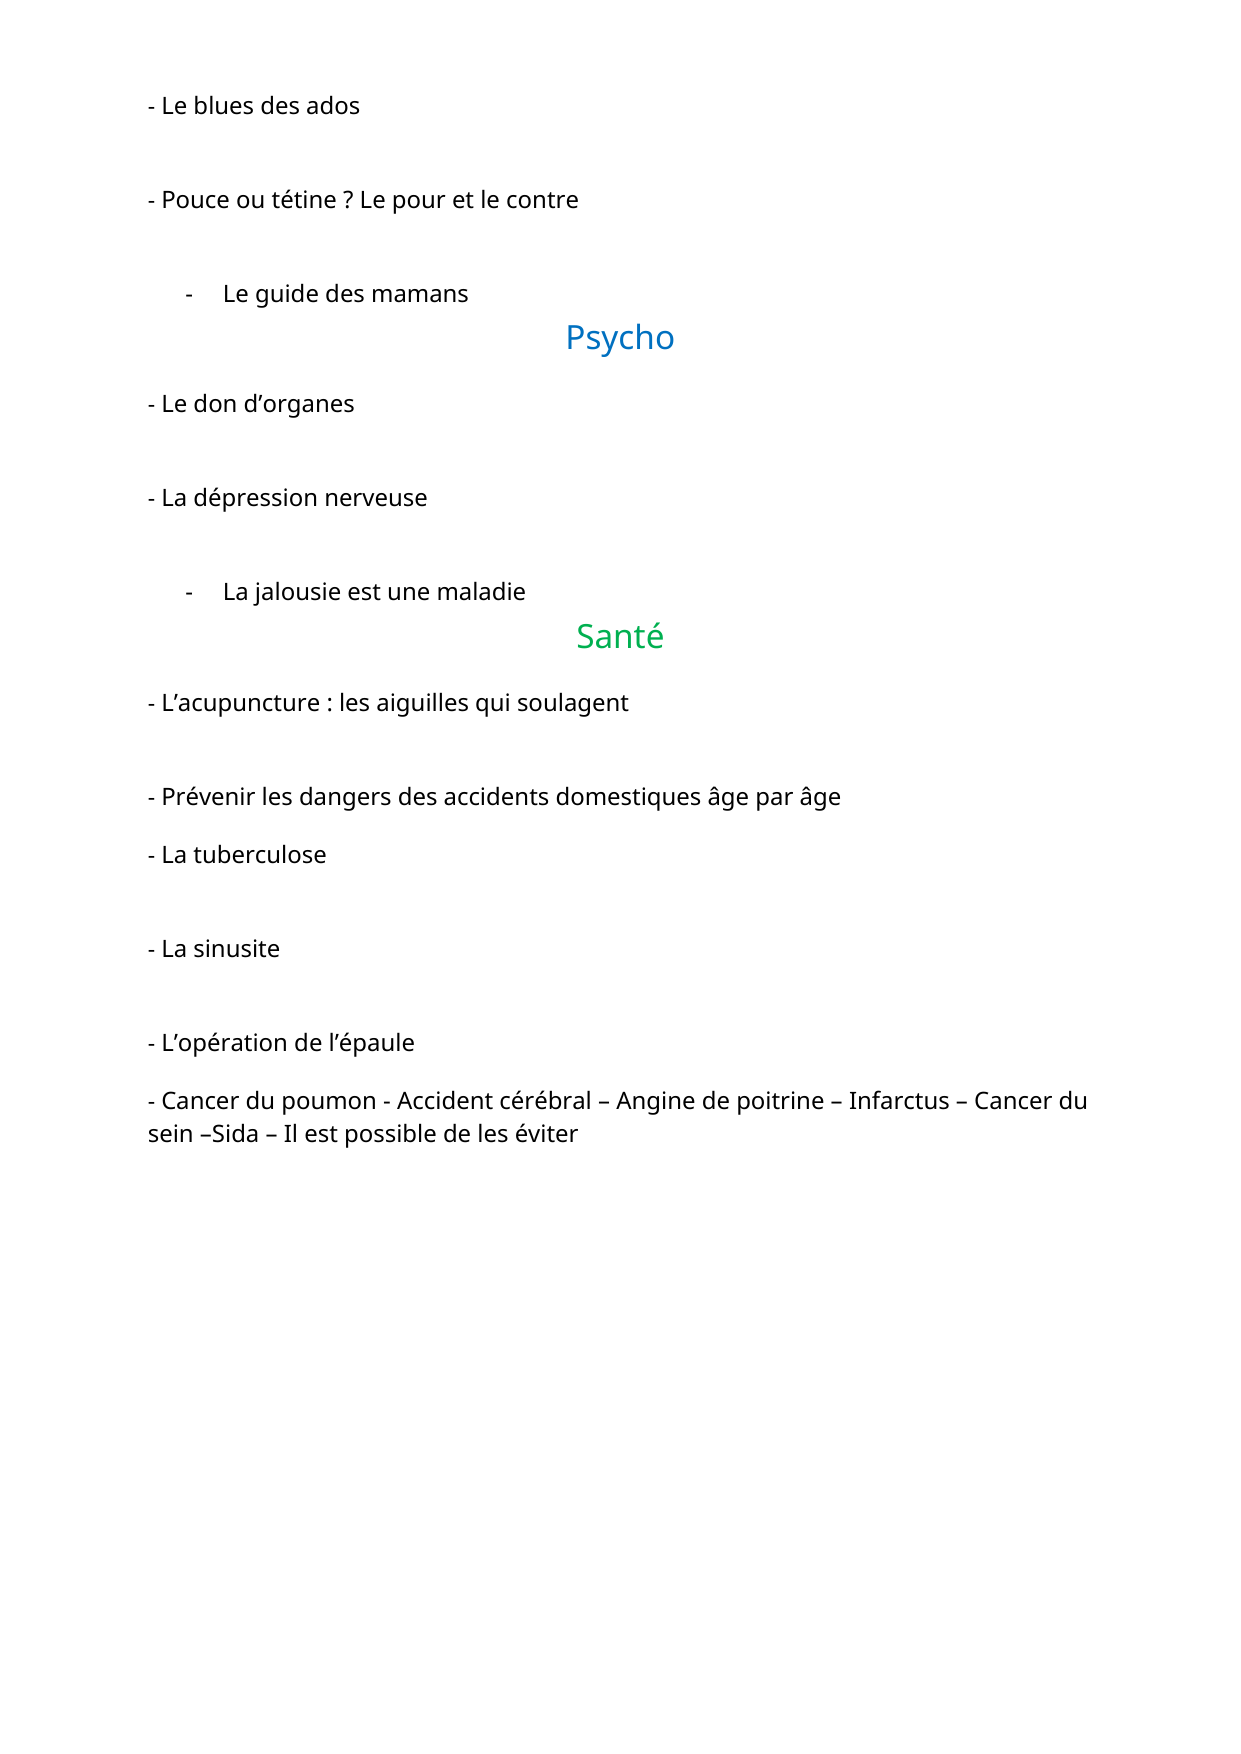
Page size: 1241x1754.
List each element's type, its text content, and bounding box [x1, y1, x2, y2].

text Psycho [148, 314, 1092, 359]
text - L’acupuncture : les aiguilles qui soulagent [148, 686, 1092, 718]
text - La dépression nerveuse [148, 481, 1092, 514]
text - L’opération de l’épaule [148, 1026, 1092, 1058]
text - Le don d’organes [148, 387, 1092, 420]
text - Cancer du poumon - Accident cérébral – Angine de poitrine – Infarctus – Cancer du sein –Sida – Il est possible de les éviter [148, 1084, 1092, 1149]
text Santé [148, 612, 1092, 658]
list Le guide des mamans [185, 277, 1092, 309]
text - La tuberculose [148, 838, 1092, 870]
text - Le blues des ados [148, 89, 1092, 121]
list La jalousie est une maladie [185, 575, 1092, 608]
text - Prévenir les dangers des accidents domestiques âge par âge [148, 779, 1092, 812]
text - Pouce ou tétine ? Le pour et le contre [148, 183, 1092, 215]
text - La sinusite [148, 932, 1092, 964]
